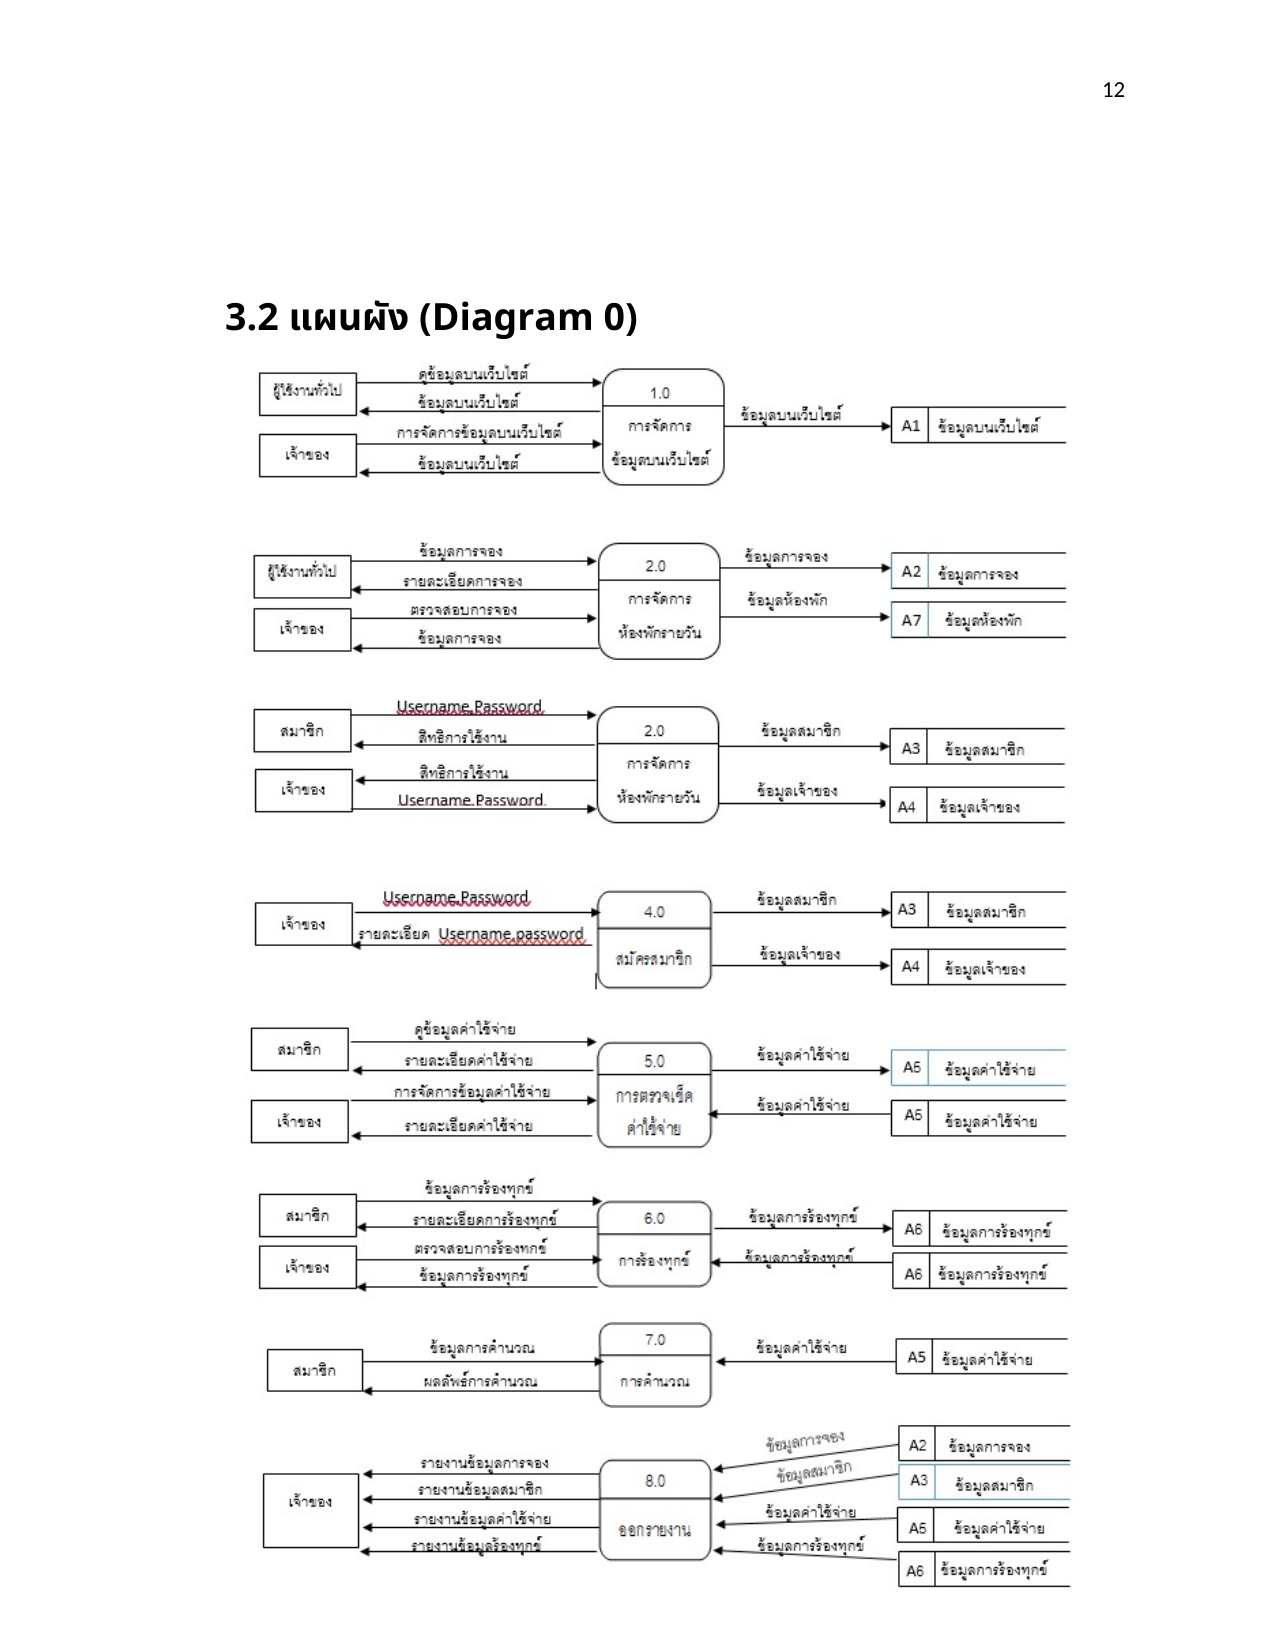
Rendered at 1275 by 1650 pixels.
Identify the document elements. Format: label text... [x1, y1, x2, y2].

picture [202, 340, 1103, 1634]
text 3.2 แผนผัง (Diagram 0) [225, 291, 1125, 348]
